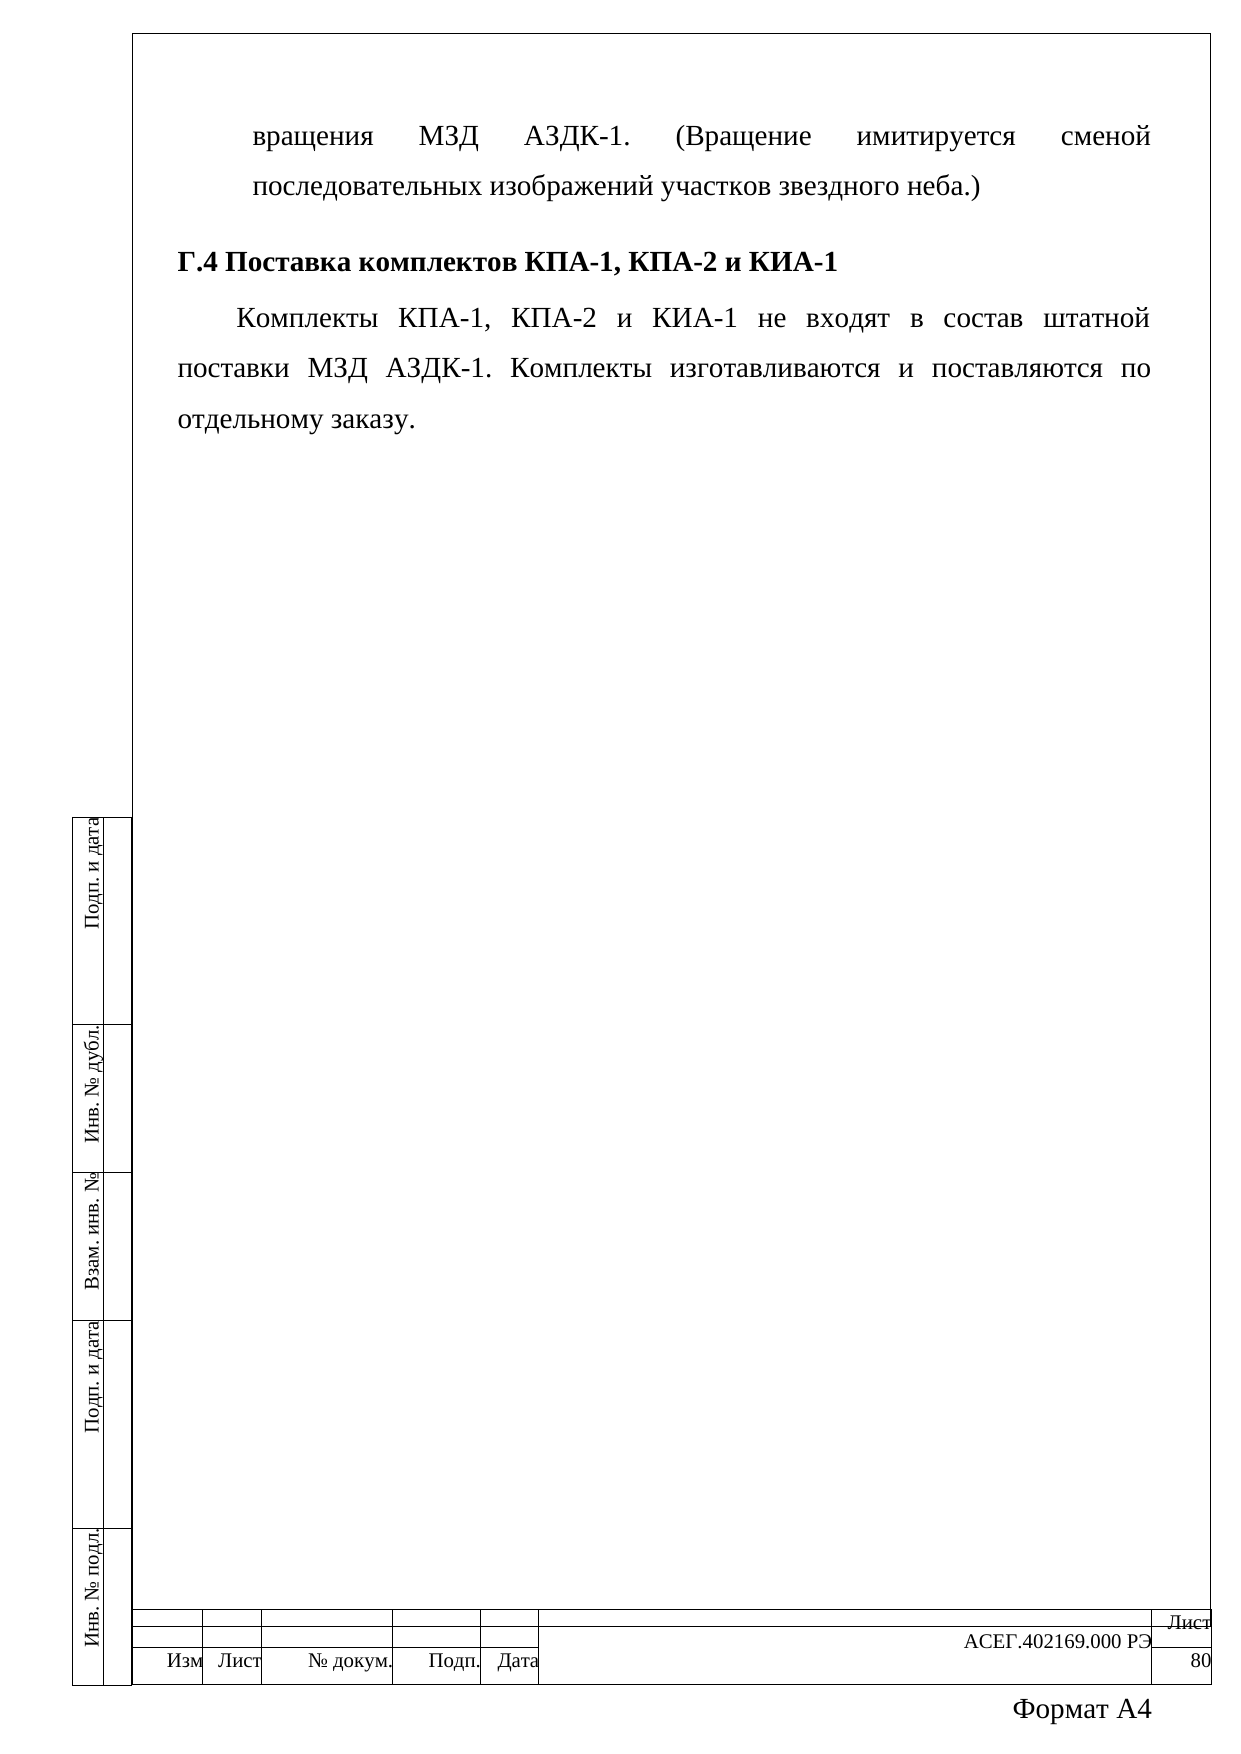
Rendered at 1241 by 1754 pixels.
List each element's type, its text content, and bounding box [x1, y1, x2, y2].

text Поставка комплектов КПА-1, КПА-2 и КИА-1 [177, 244, 1152, 277]
text Комплекты КПА-1, КПА-2 и КИА-1 не входят в состав штатной поставки МЗД АЗДК-1. Комплекты изготавливаются и поставляются по отдельному заказу. [177, 300, 1152, 434]
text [215, 118, 1152, 202]
